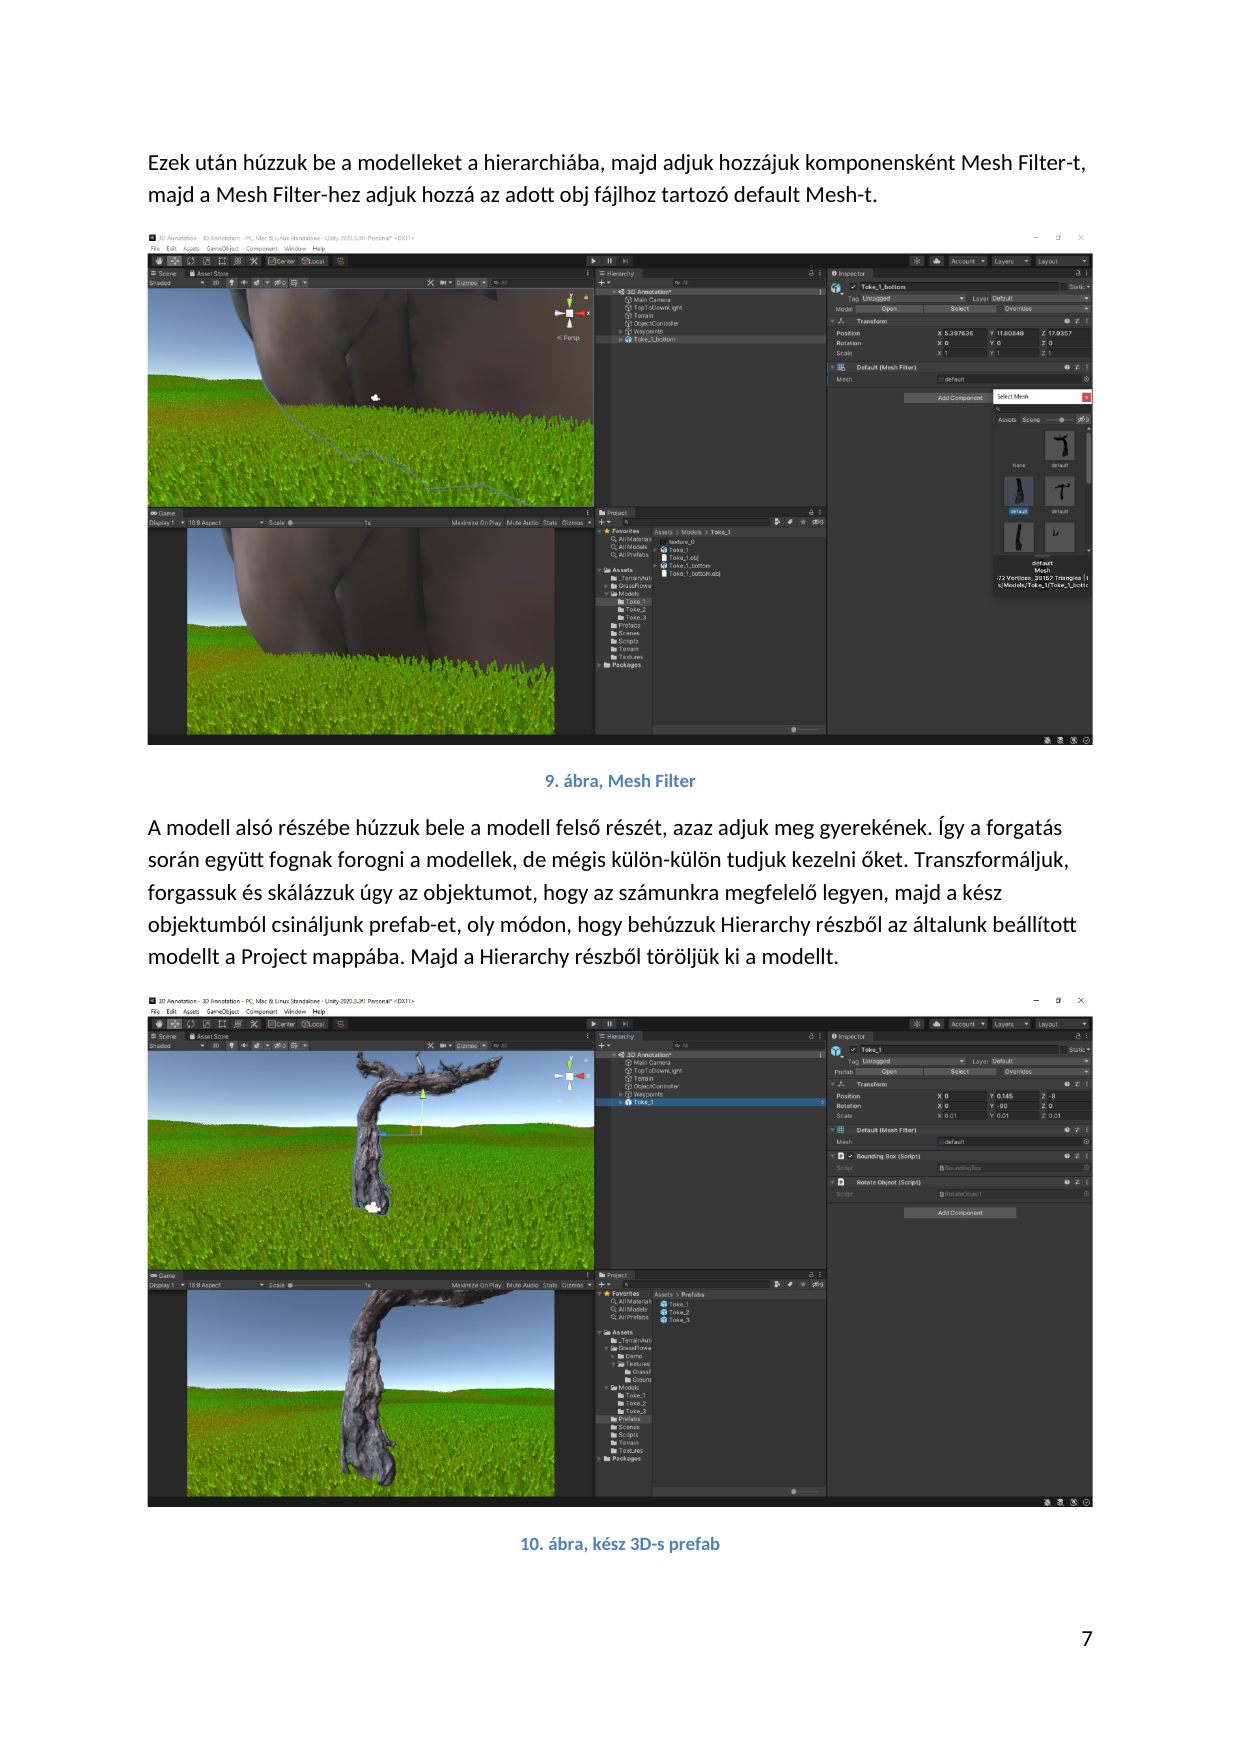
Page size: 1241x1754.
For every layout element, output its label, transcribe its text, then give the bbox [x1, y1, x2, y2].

text Ezek után húzzuk be a modelleket a hierarchiába, majd adjuk hozzájuk komponensként Mesh Filter-t, majd a Mesh Filter-hez adjuk hozzá az adott obj fájlhoz tartozó default Mesh-t. [148, 148, 1093, 208]
picture [147, 232, 1093, 745]
text 9. ábra, Mesh Filter [148, 770, 1093, 793]
picture [147, 995, 1093, 1507]
text 10. ábra, kész 3D-s prefab [148, 1532, 1093, 1555]
text A modell alsó részébe húzzuk bele a modell felső részét, azaz adjuk meg gyerekének. Így a forgatás során együtt fognak forogni a modellek, de mégis külön-külön tudjuk kezelni őket. Transzformáljuk, forgassuk és skálázzuk úgy az objektumot, hogy az számunkra megfelelő legyen, majd a kész objektumból csináljunk prefab-et, oly módon, hogy behúzzuk Hierarchy részből az általunk beállított modellt a Project mappába. Majd a Hierarchy részből töröljük ki a modellt. [148, 813, 1093, 970]
